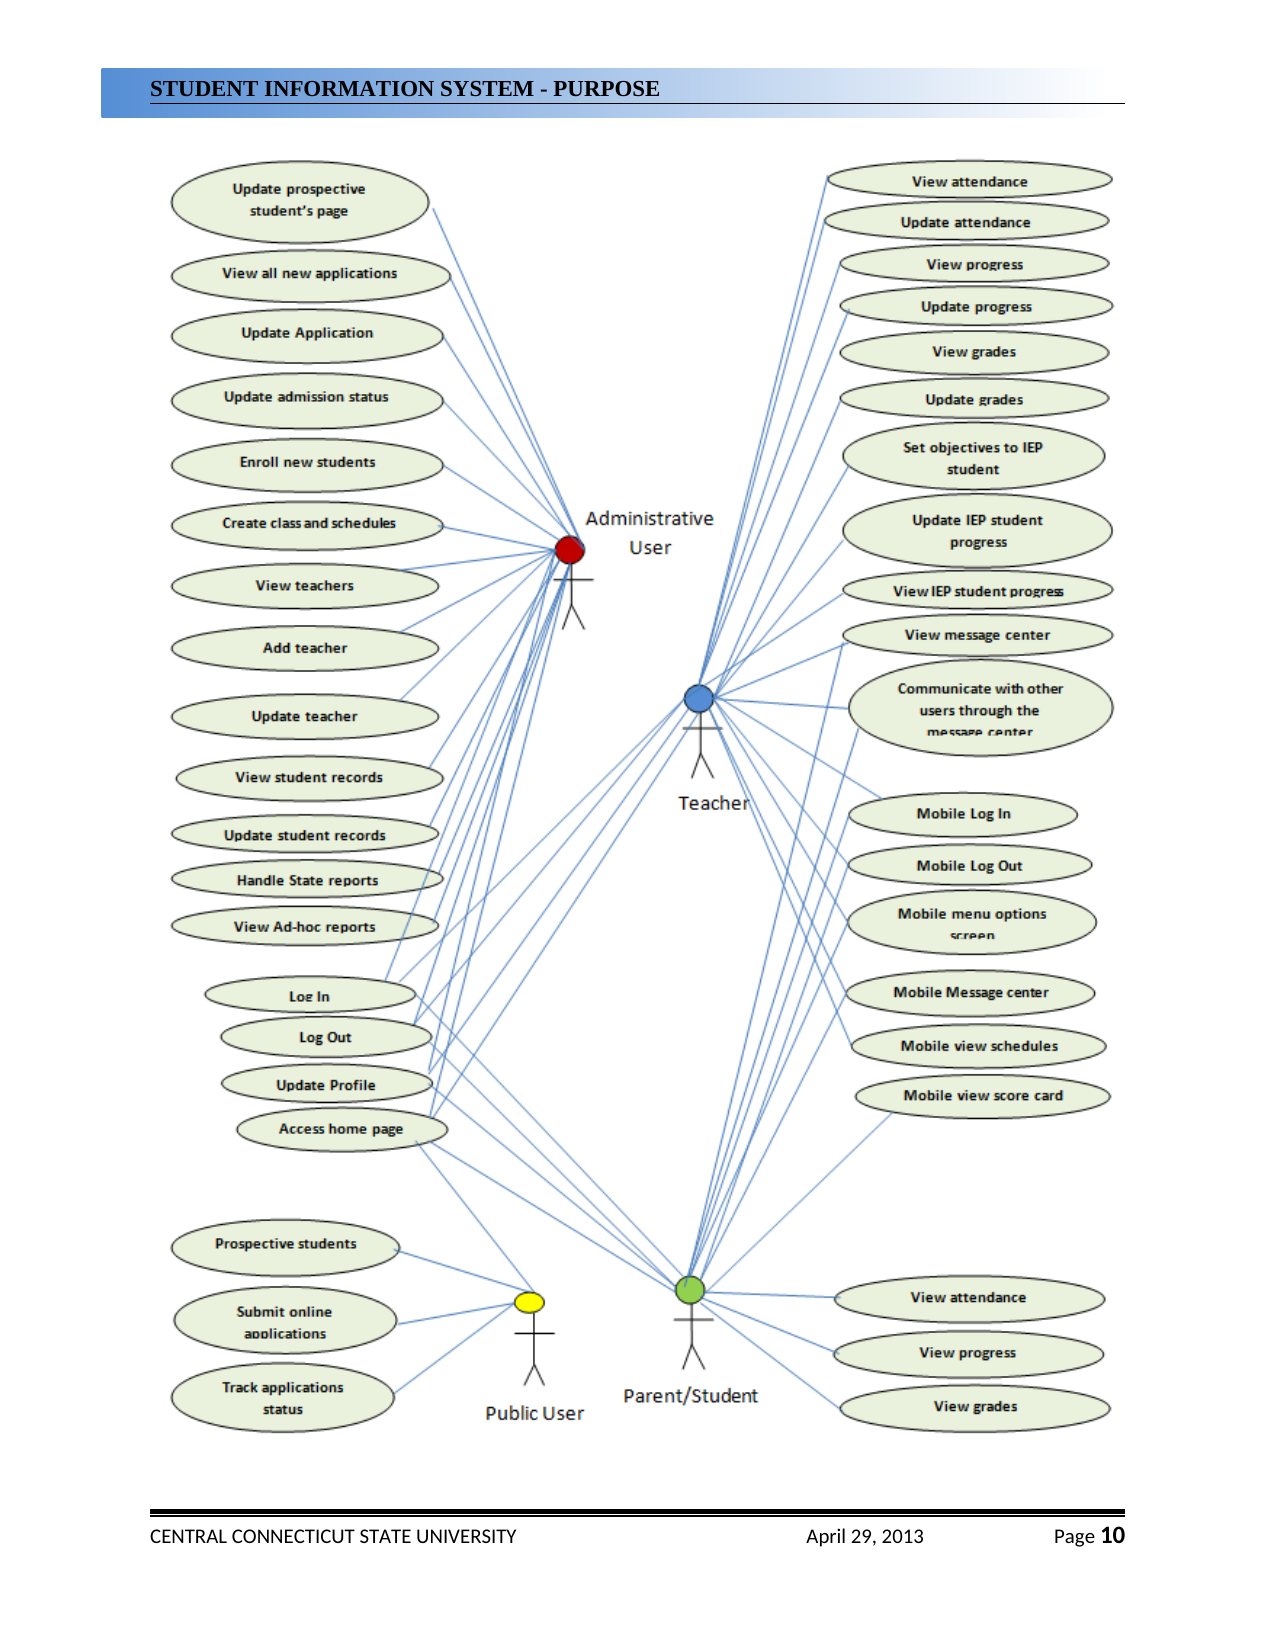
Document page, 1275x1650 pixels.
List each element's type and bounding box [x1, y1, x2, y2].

picture [150, 150, 1125, 1439]
